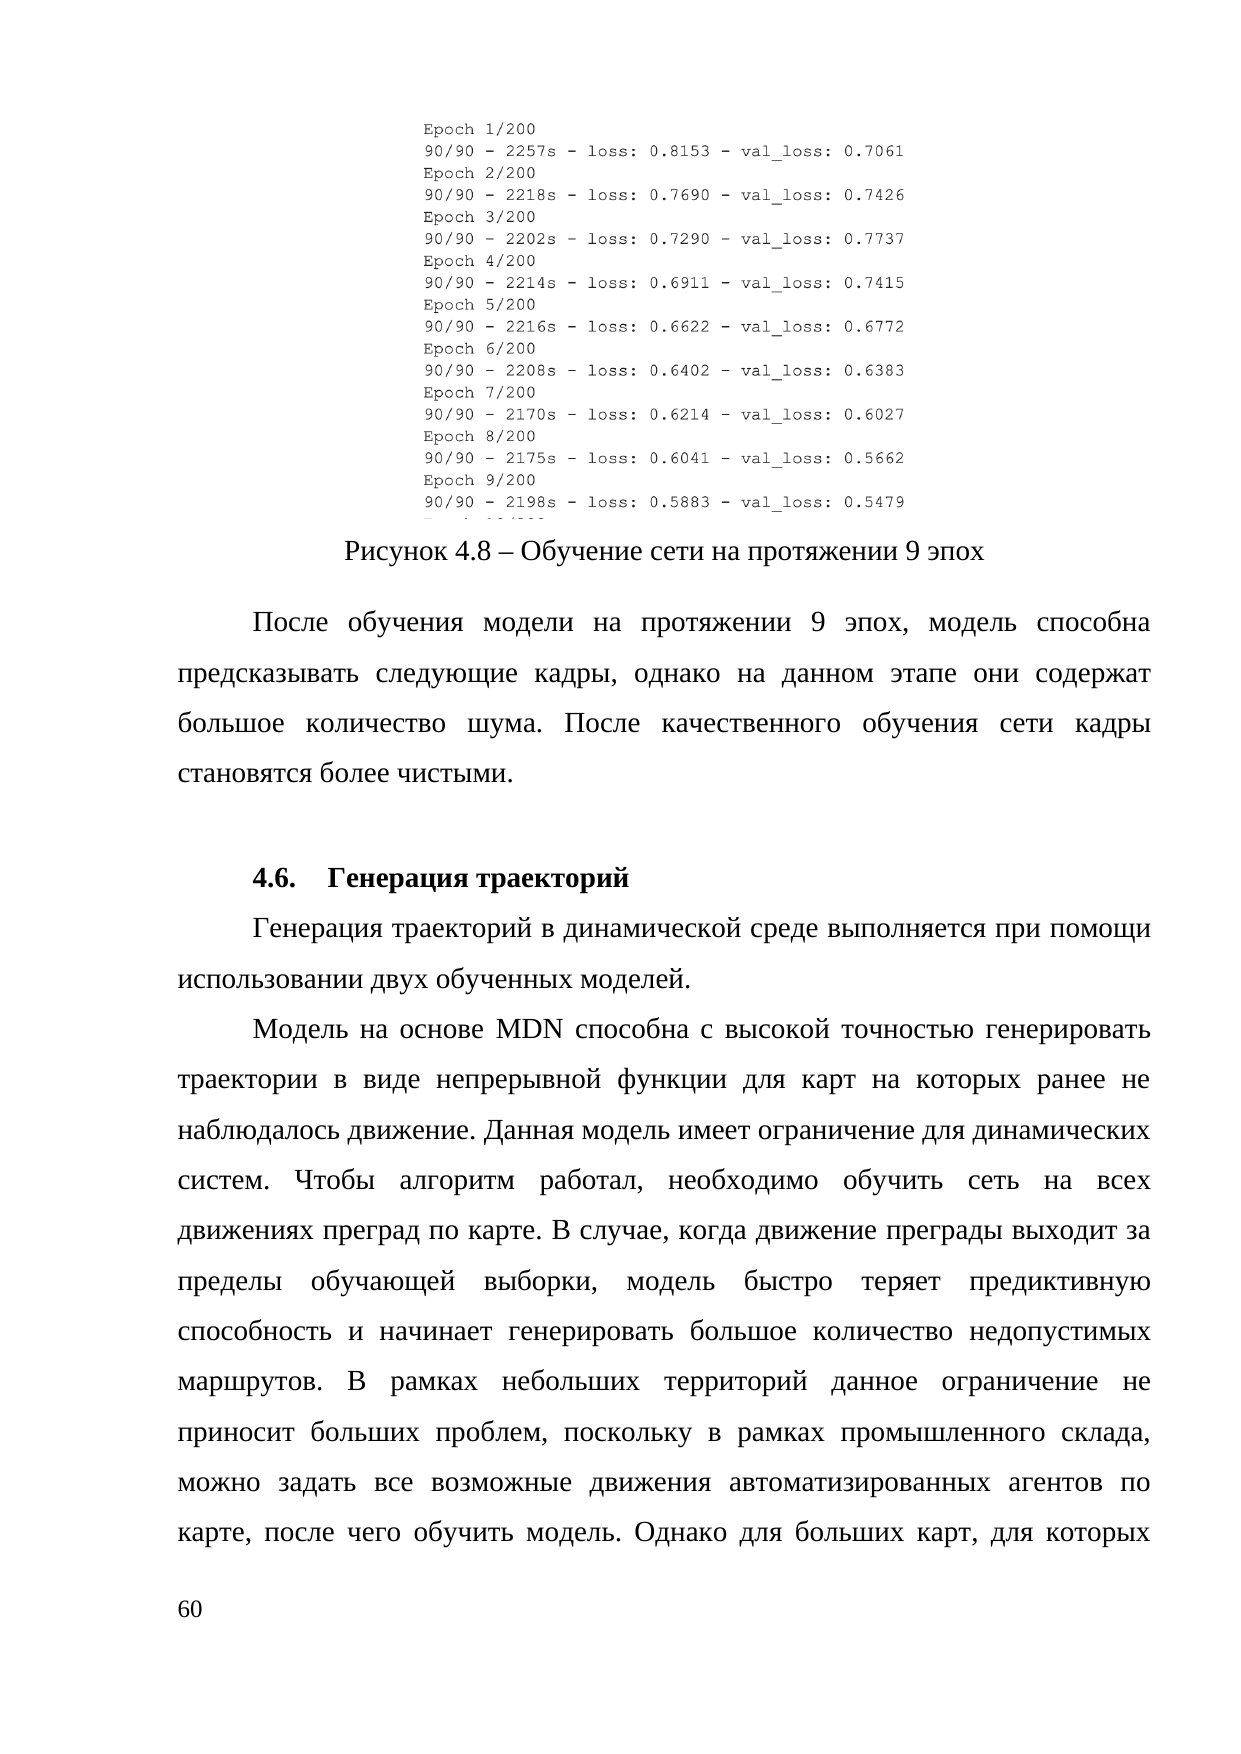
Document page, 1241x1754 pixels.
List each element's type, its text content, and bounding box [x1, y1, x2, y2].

picture [417, 118, 912, 519]
subtitle Генерация траекторий [252, 860, 1152, 894]
text После обучения модели на протяжении 9 эпох, модель способна предсказывать следующие кадры, однако на данном этапе они содержат большое количество шума. После качественного обучения сети кадры становятся более чистыми. [177, 604, 1152, 789]
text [177, 1011, 1152, 1548]
text Генерация траекторий в динамической среде выполняется при помощи использовании двух обученных моделей. [177, 911, 1152, 994]
text Рисунок 4.8 – Обучение сети на протяжении 9 эпох [177, 533, 1152, 566]
